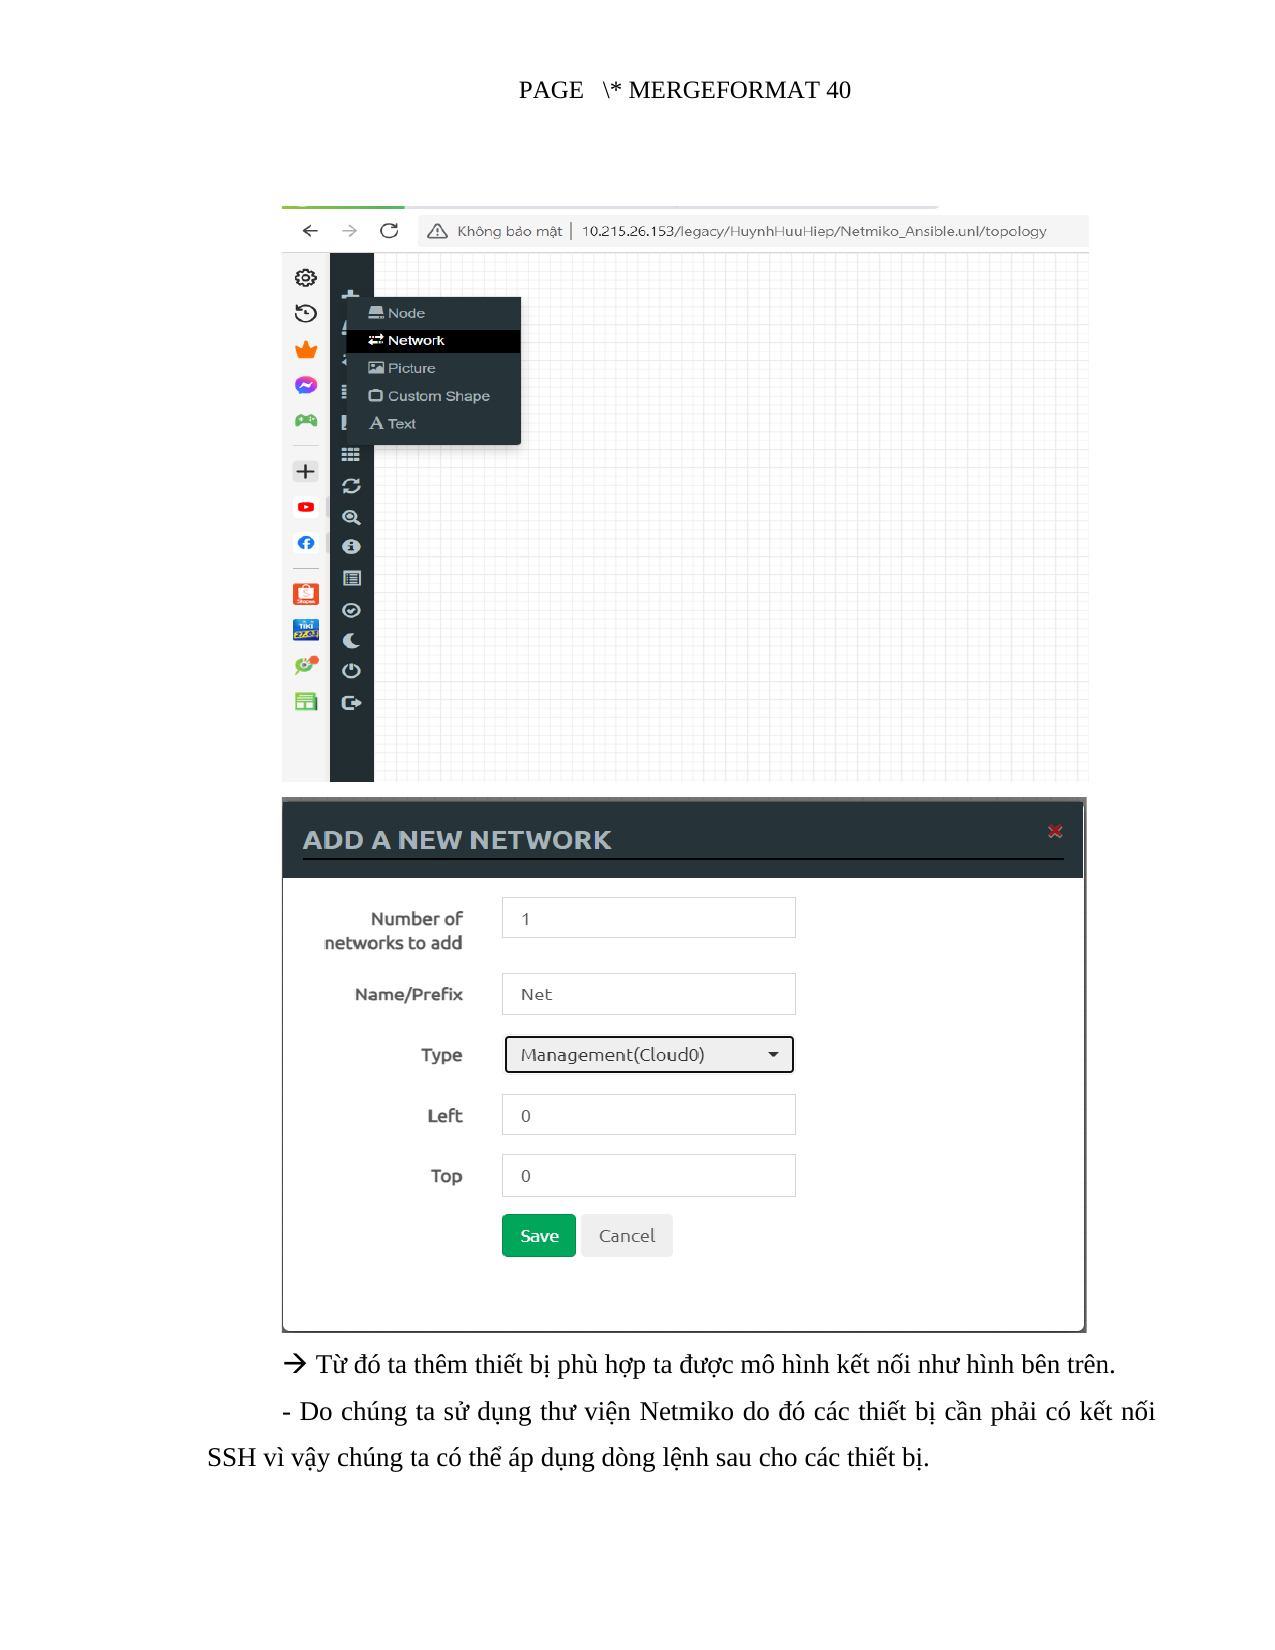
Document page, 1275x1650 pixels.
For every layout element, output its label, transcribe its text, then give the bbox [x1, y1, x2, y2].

picture [281, 206, 1090, 782]
text - Do chúng ta sử dụng thư viện Netmiko do đó các thiết bị cần phải có kết nối SSH vì vậy chúng ta có thể áp dụng dòng lệnh sau cho các thiết bị. [207, 1395, 1157, 1472]
text Từ đó ta thêm thiết bị phù hợp ta được mô hình kết nối như hình bên trên. [207, 1348, 1157, 1379]
picture [281, 797, 1087, 1333]
